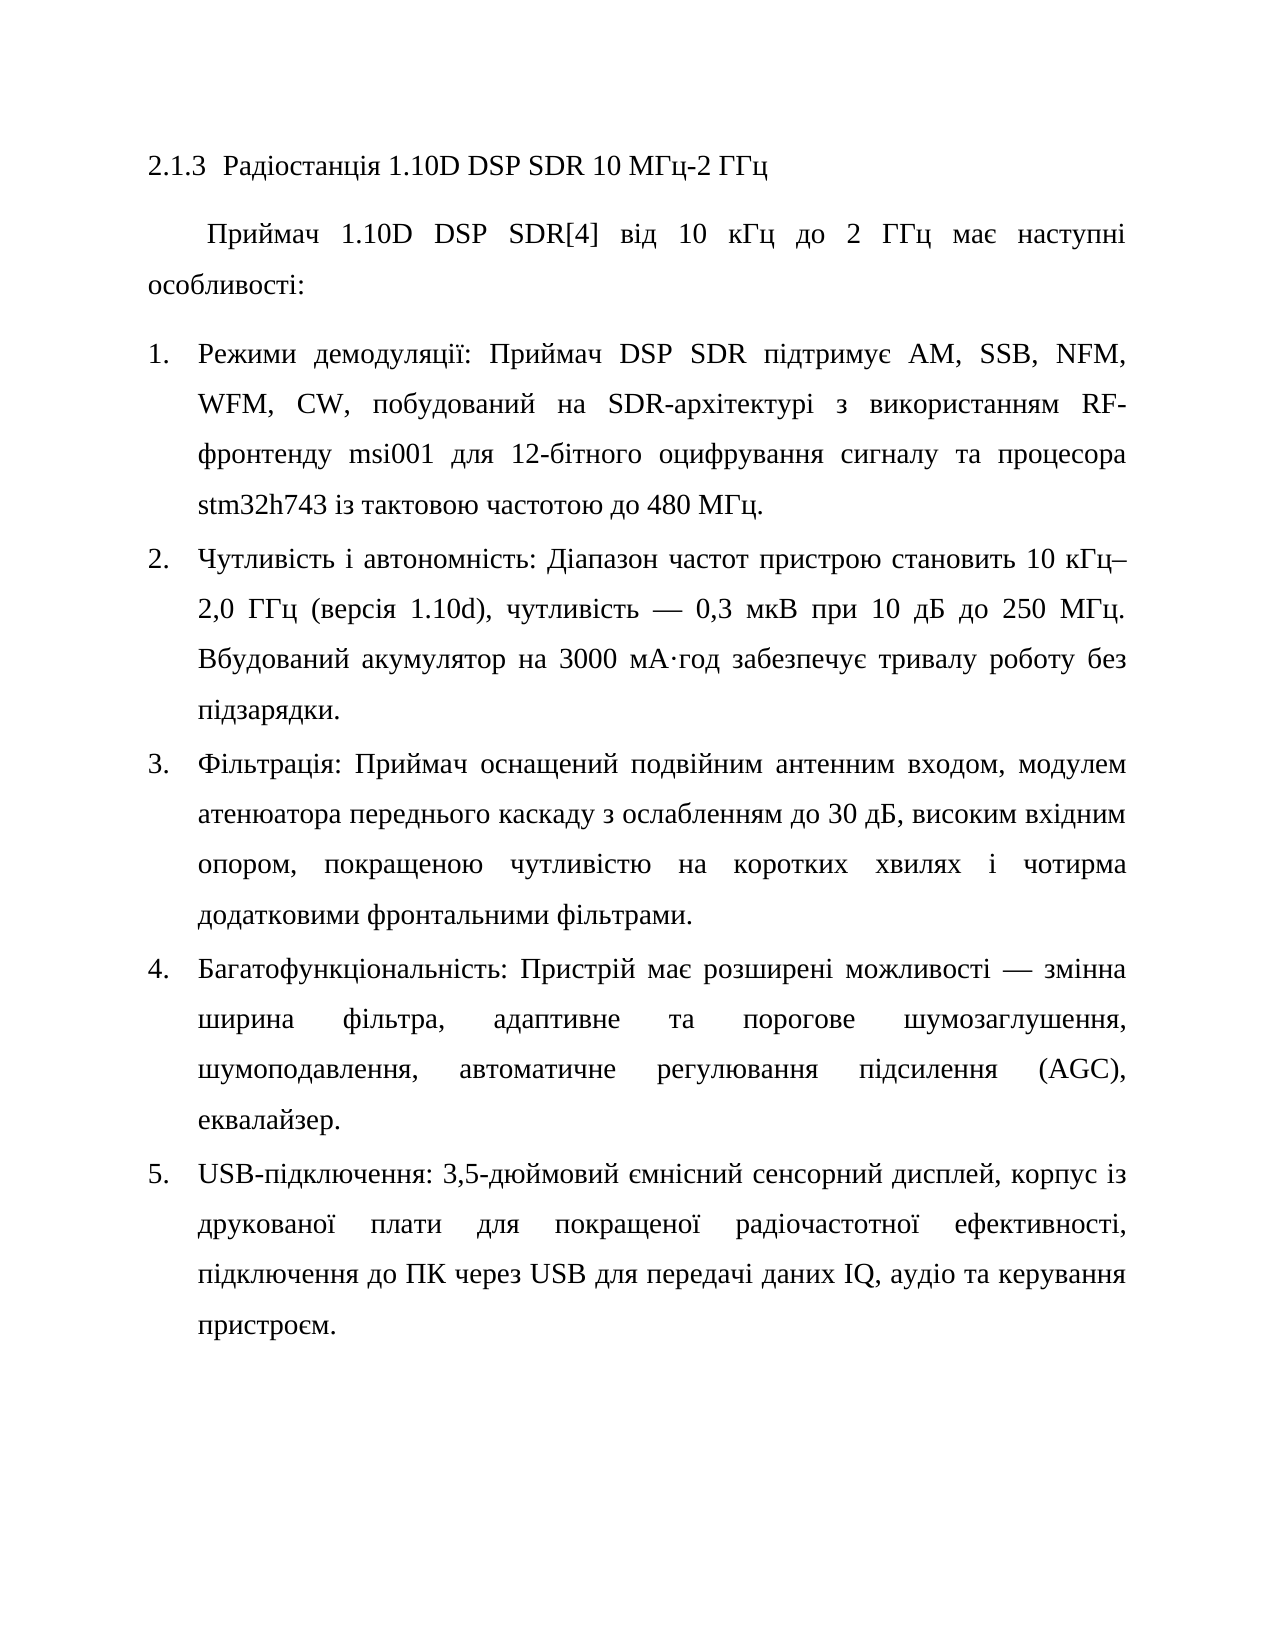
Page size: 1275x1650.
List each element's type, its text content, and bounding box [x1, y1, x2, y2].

list Фільтрація: Приймач оснащений подвійним антенним входом, модулем атенюатора переднього каскаду з ослабленням до 30 дБ, високим вхідним опором, покращеною чутливістю на коротких хвилях і чотирма додатковими фронтальними фільтрами. [148, 746, 1127, 931]
list Режими демодуляції: Приймач DSP SDR підтримує AM, SSB, NFM, WFM, CW, побудований на SDR-архітектурі з використанням RF-фронтенду msi001 для 12-бітного оцифрування сигналу та процесора stm32h743 із тактовою частотою до 480 МГц. [148, 336, 1127, 521]
list Багатофункціональність: Пристрій має розширені можливості — змінна ширина фільтра, адаптивне та порогове шумозаглушення, шумоподавлення, автоматичне регулювання підсилення (AGC), еквалайзер. [148, 951, 1127, 1136]
text Приймач 1.10D DSP SDR[4] від 10 кГц до 2 ГГц має наступні особливості: [148, 217, 1127, 301]
subtitle Радіостанція 1.10D DSP SDR 10 МГц-2 ГГц [148, 148, 1127, 181]
list Чутливість і автономність: Діапазон частот пристрою становить 10 кГц–2,0 ГГц (версія 1.10d), чутливість — 0,3 мкВ при 10 дБ до 250 МГц. Вбудований акумулятор на 3000 мА·год забезпечує тривалу роботу без підзарядки. [148, 541, 1127, 726]
list USB-підключення: 3,5-дюймовий ємнісний сенсорний дисплей, корпус із друкованої плати для покращеної радіочастотної ефективності, підключення до ПК через USB для передачі даних IQ, аудіо та керування пристроєм. [148, 1156, 1127, 1341]
